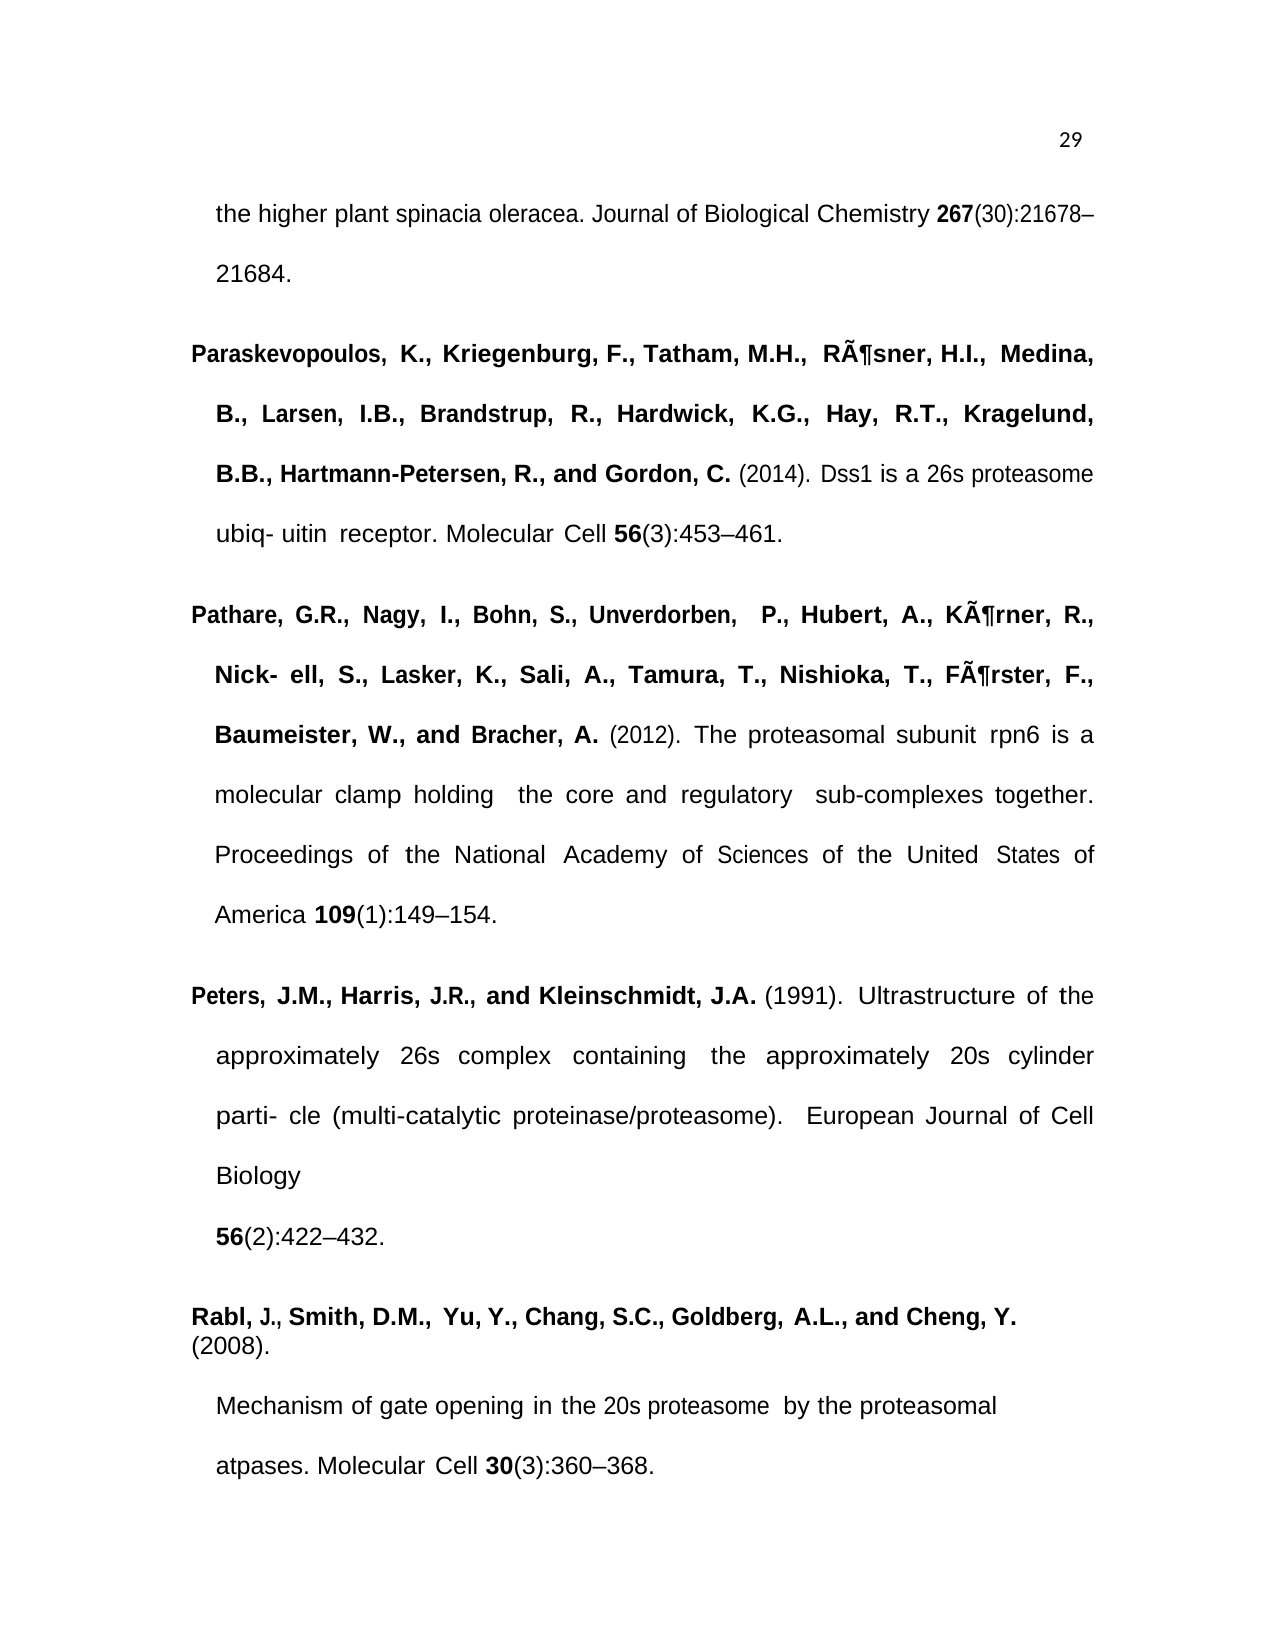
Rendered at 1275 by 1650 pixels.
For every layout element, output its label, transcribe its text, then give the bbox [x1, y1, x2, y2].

text Paraskevopoulos, K., Kriegenburg, F., Tatham, M.H., RÃ¶sner, H.I., Medina, B., Larsen, I.B., Brandstrup, R., Hardwick, K.G., Hay, R.T., Kragelund, B.B., Hartmann-Petersen, R., and Gordon, C. (2014). Dss1 is a 26s proteasome ubiq- uitin receptor. Molecular Cell 56(3):453–461. [191, 339, 1094, 548]
text Pathare, G.R., Nagy, I., Bohn, S., Unverdorben, P., Hubert, A., KÃ¶rner, R., Nick- ell, S., Lasker, K., Sali, A., Tamura, T., Nishioka, T., FÃ¶rster, F., Baumeister, W., and Bracher, A. (2012). The proteasomal subunit rpn6 is a molecular clamp holding the core and regulatory sub-complexes together. Proceedings of the National Academy of Sciences of the United States of America 109(1):149–154. [191, 600, 1094, 929]
text the higher plant spinacia oleracea. Journal of Biological Chemistry 267(30):21678– [216, 199, 1102, 227]
text 21684. [216, 259, 1102, 288]
text 56(2):422–432. [216, 1222, 1102, 1251]
text Mechanism of gate opening in the 20s proteasome by the proteasomal atpases. Molecular Cell 30(3):360–368. [216, 1391, 1094, 1480]
text Peters, J.M., Harris, J.R., and Kleinschmidt, J.A. (1991). Ultrastructure of the approximately 26s complex containing the approximately 20s cylinder parti- cle (multi-catalytic proteinase/proteasome). European Journal of Cell Biology [191, 981, 1094, 1190]
text Rabl, J., Smith, D.M., Yu, Y., Chang, S.C., Goldberg, A.L., and Cheng, Y. (2008). [191, 1302, 1102, 1359]
